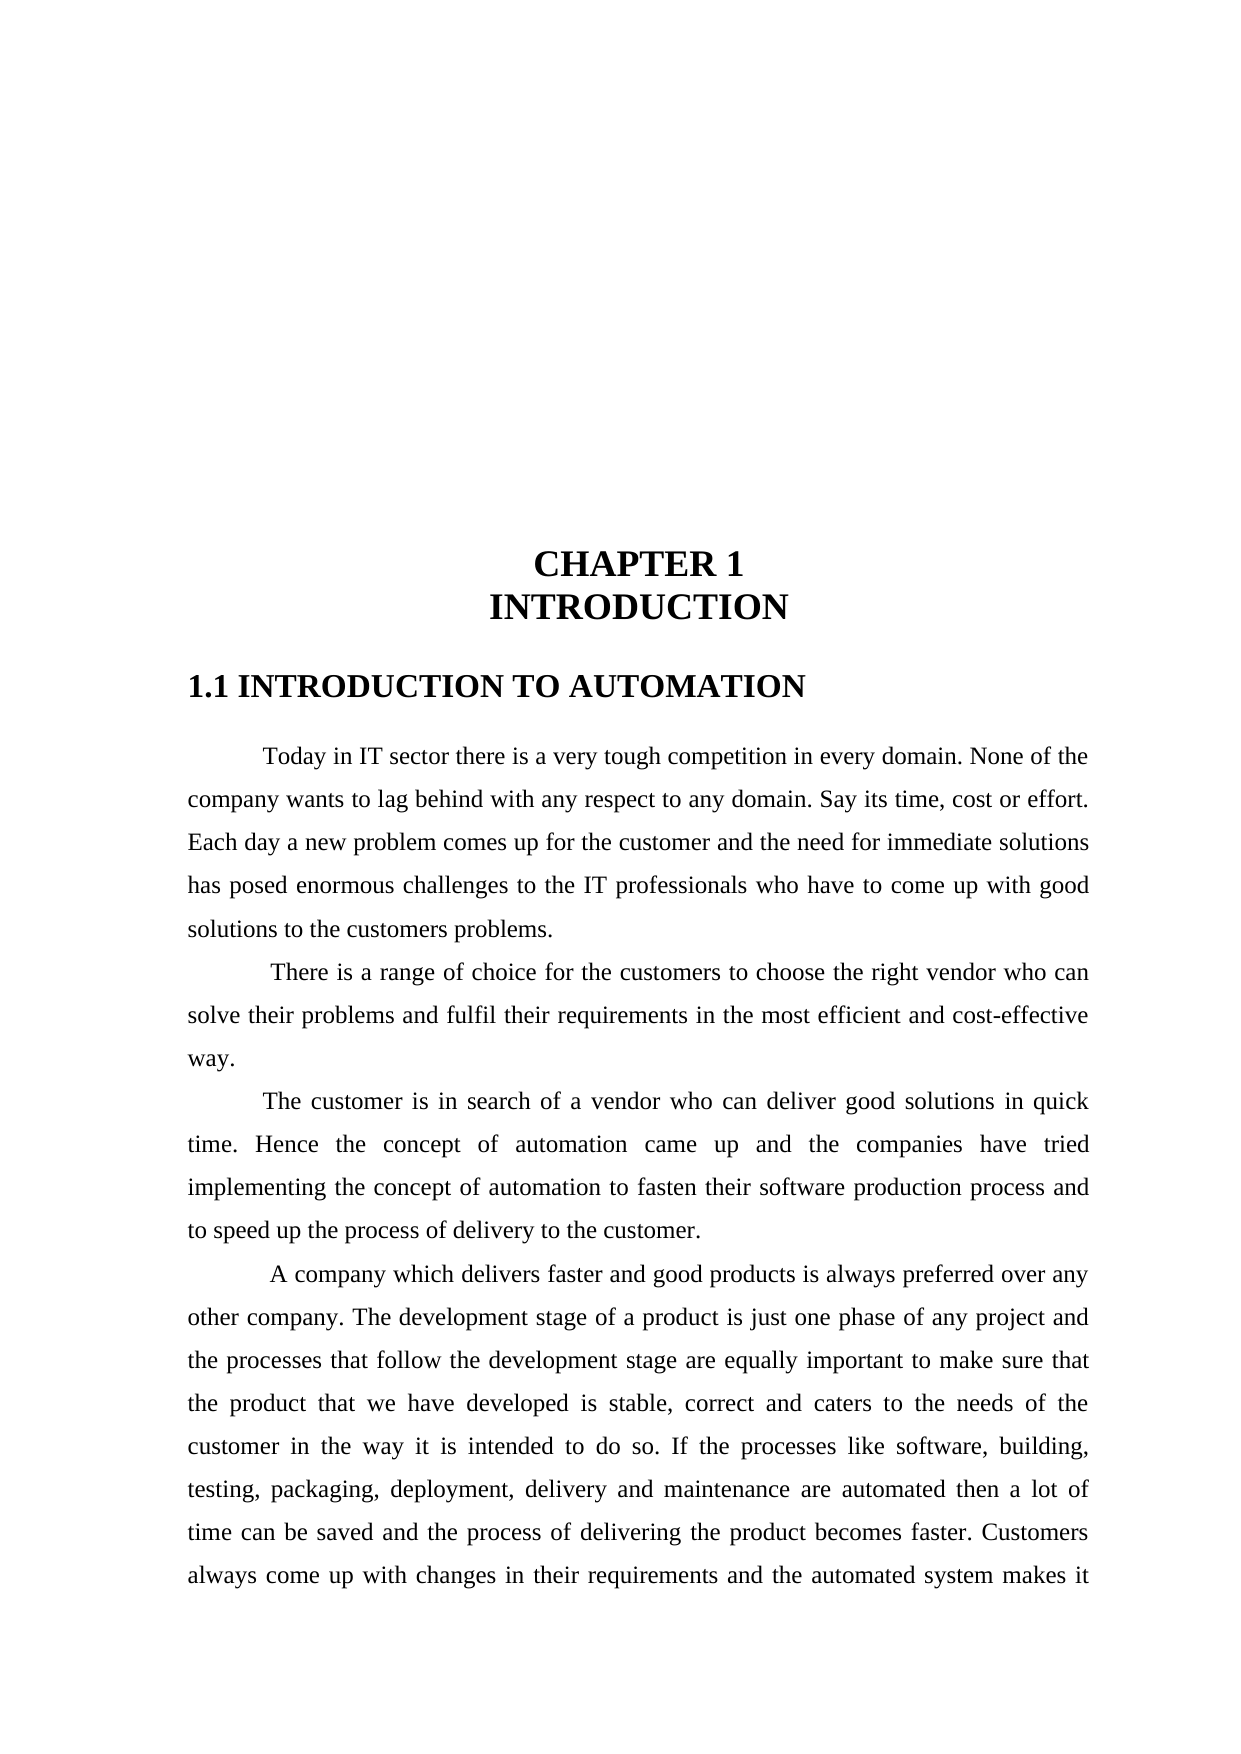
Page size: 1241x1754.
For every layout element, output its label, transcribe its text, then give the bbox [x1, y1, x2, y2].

text There is a range of choice for the customers to choose the right vendor who can solve their problems and fulfil their requirements in the most efficient and cost-effective way. [187, 957, 1090, 1072]
text The customer is in search of a vendor who can deliver good solutions in quick time. Hence the concept of automation came up and the companies have tried implementing the concept of automation to fasten their software production process and to speed up the process of delivery to the customer. [187, 1086, 1090, 1244]
text CHAPTER 1 [187, 541, 1090, 584]
text INTRODUCTION [187, 584, 1090, 628]
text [187, 1259, 1090, 1589]
text Today in IT sector there is a very tough competition in every domain. None of the company wants to lag behind with any respect to any domain. Say its time, cost or effort. Each day a new problem comes up for the customer and the need for immediate solutions has posed enormous challenges to the IT professionals who have to come up with good solutions to the customers problems. [187, 741, 1090, 942]
text 1.1 INTRODUCTION TO AUTOMATION [187, 666, 1090, 704]
